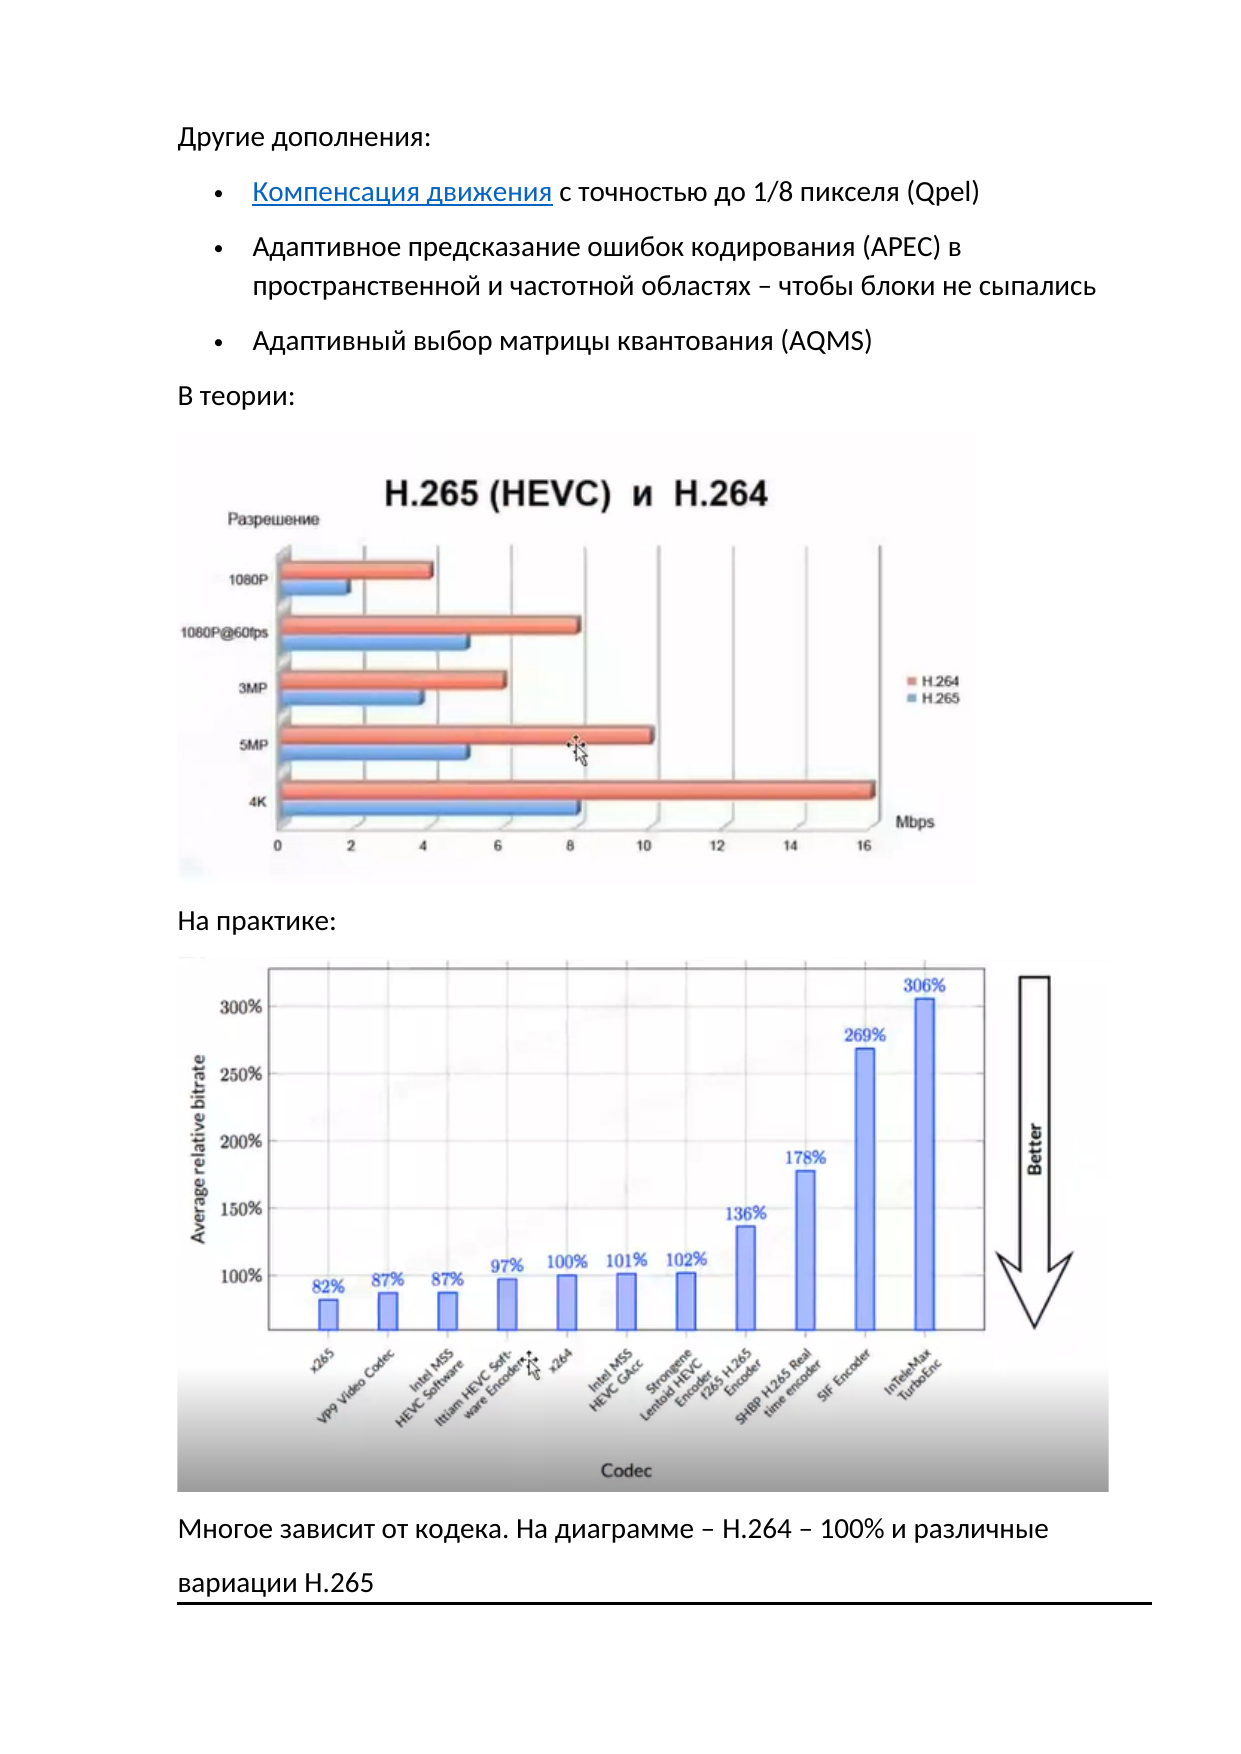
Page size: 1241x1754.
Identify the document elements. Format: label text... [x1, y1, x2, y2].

list Компенсация движения с точностью до 1/8 пикселя (Qpel) [215, 173, 1152, 209]
text Многое зависит от кодека. На диаграмме – H.264 – 100% и различные вариации H.265 [177, 1511, 1152, 1602]
list Адаптивное предсказание ошибок кодирования (APEC) в пространственной и частотной областях – чтобы блоки не сыпались [215, 228, 1152, 302]
text Другие дополнения: [177, 118, 1152, 154]
list Адаптивный выбор матрицы квантования (AQMS) [215, 322, 1152, 357]
text В теории: [177, 377, 1152, 413]
picture [177, 432, 976, 884]
picture [177, 957, 1109, 1492]
text На практике: [177, 902, 1152, 938]
